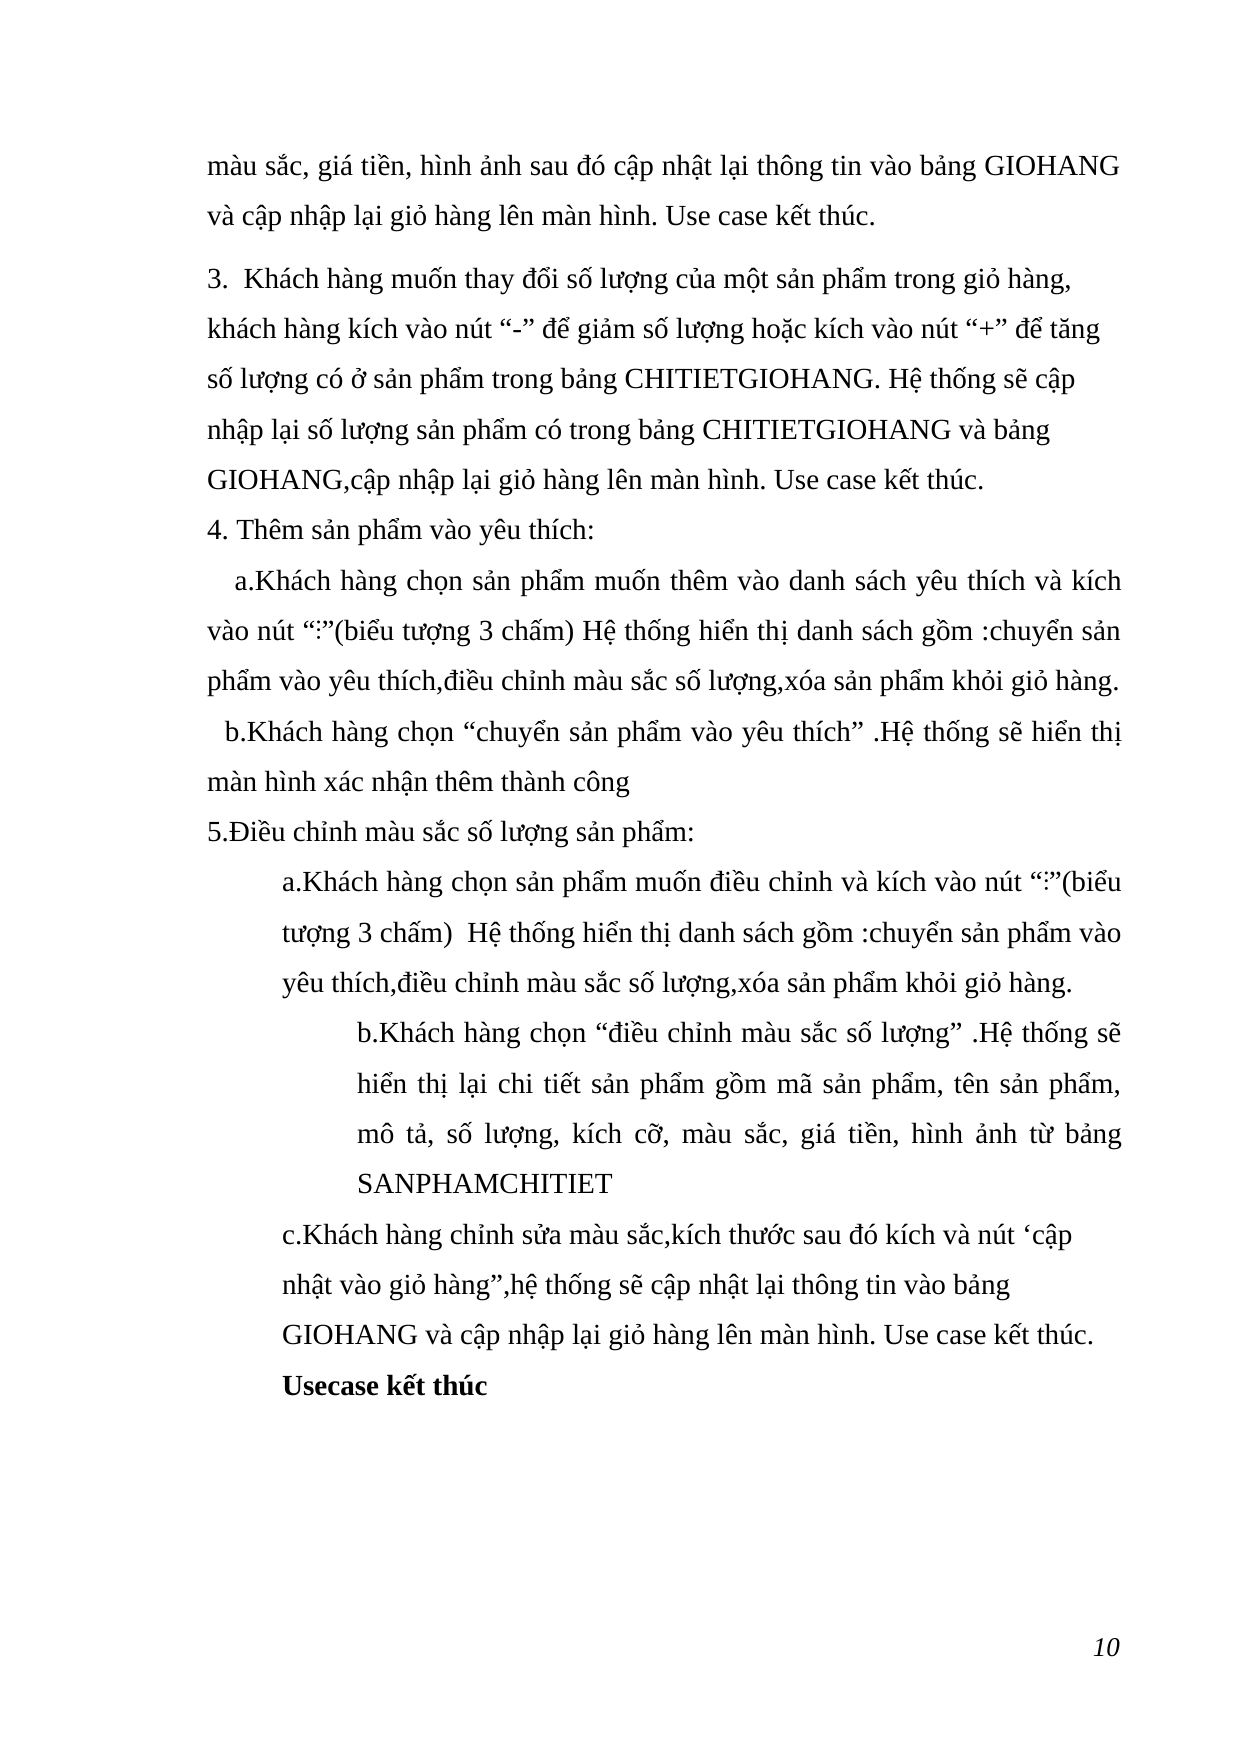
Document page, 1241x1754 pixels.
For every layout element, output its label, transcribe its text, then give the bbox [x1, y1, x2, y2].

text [207, 148, 1122, 232]
text b.Khách hàng chọn “điều chỉnh màu sắc số lượng” .Hệ thống sẽ hiển thị lại chi tiết sản phẩm gồm mã sản phẩm, tên sản phẩm, mô tả, số lượng, kích cỡ, màu sắc, giá tiền, hình ảnh từ bảng SANPHAMCHITIET [357, 1016, 1122, 1200]
text a.Khách hàng chọn sản phẩm muốn thêm vào danh sách yêu thích và kích vào nút “⋮”(biểu tượng 3 chấm) Hệ thống hiển thị danh sách gồm :chuyển sản phẩm vào yêu thích,điều chỉnh màu sắc số lượng,xóa sản phẩm khỏi giỏ hàng. [207, 563, 1122, 697]
text b.Khách hàng chọn “chuyển sản phẩm vào yêu thích” .Hệ thống sẽ hiển thị màn hình xác nhận thêm thành công [207, 714, 1122, 797]
text 5.Điều chỉnh màu sắc số lượng sản phẩm: [207, 814, 1122, 848]
text a.Khách hàng chọn sản phẩm muốn điều chỉnh và kích vào nút “⋮”(biểu tượng 3 chấm) Hệ thống hiển thị danh sách gồm :chuyển sản phẩm vào yêu thích,điều chỉnh màu sắc số lượng,xóa sản phẩm khỏi giỏ hàng. [282, 864, 1122, 999]
text 4. Thêm sản phẩm vào yêu thích: [207, 512, 1122, 546]
text 3. Khách hàng muốn thay đổi số lượng của một sản phẩm trong giỏ hàng, khách hàng kích vào nút “-” để giảm số lượng hoặc kích vào nút “+” để tăng số lượng có ở sản phẩm trong bảng CHITIETGIOHANG. Hệ thống sẽ cập nhập lại số lượng sản phẩm có trong bảng CHITIETGIOHANG và bảng GIOHANG,cập nhập lại giỏ hàng lên màn hình. Use case kết thúc. [207, 261, 1122, 496]
text c.Khách hàng chỉnh sửa màu sắc,kích thước sau đó kích và nút ‘cập nhật vào giỏ hàng”,hệ thống sẽ cập nhật lại thông tin vào bảng GIOHANG và cập nhập lại giỏ hàng lên màn hình. Use case kết thúc. [282, 1217, 1122, 1351]
text Usecase kết thúc [207, 1368, 1122, 1401]
